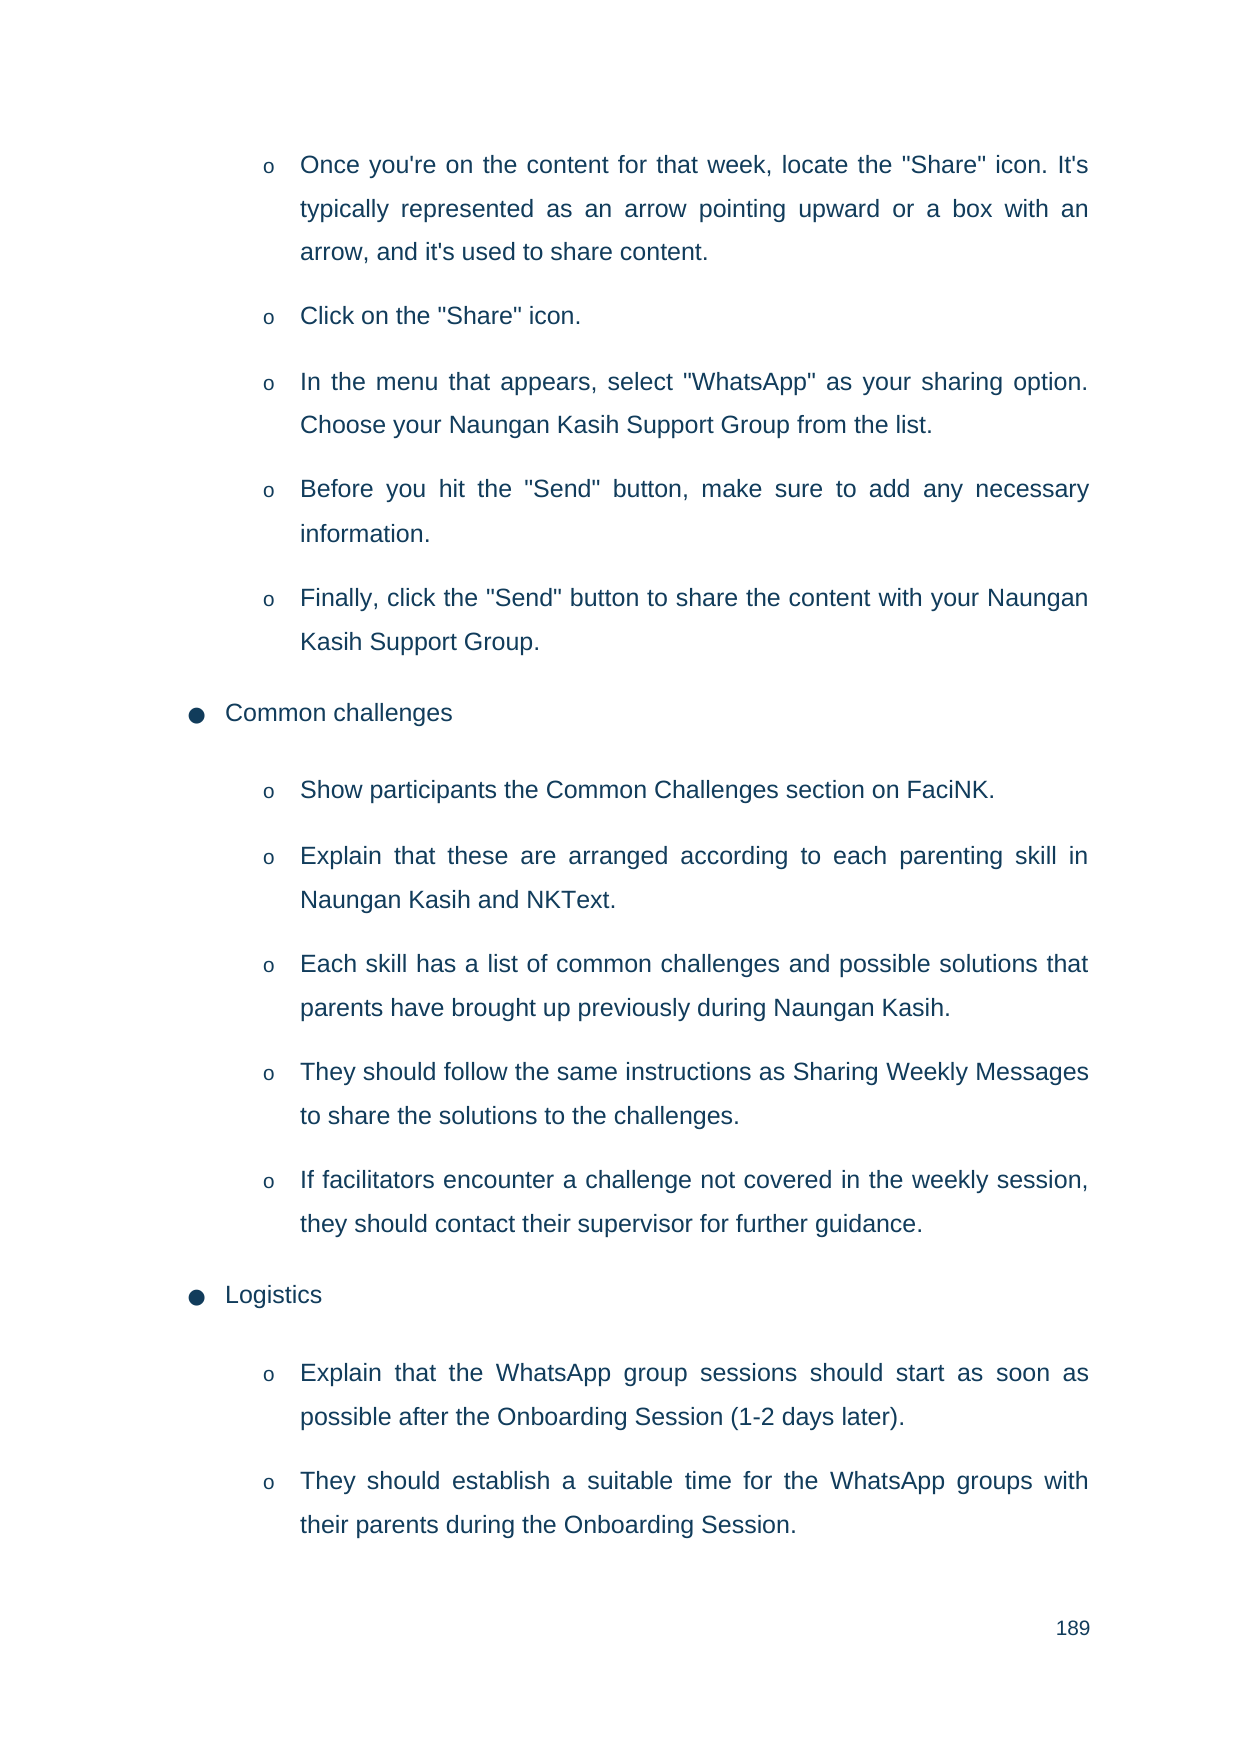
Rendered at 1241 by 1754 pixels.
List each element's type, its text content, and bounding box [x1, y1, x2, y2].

list Explain that these are arranged according to each parenting skill in Naungan Kasih and NKText. [262, 841, 1090, 913]
list They should establish a suitable time for the WhatsApp groups with their parents during the Onboarding Session. [262, 1466, 1090, 1538]
list Each skill has a list of common challenges and possible solutions that parents have brought up previously during Naungan Kasih. [262, 949, 1090, 1022]
list Finally, click the "Send" button to share the content with your Naungan Kasih Support Group. [262, 582, 1090, 655]
list Show participants the Common Challenges section on FaciNK. [262, 775, 1090, 805]
list They should follow the same instructions as Sharing Weekly Messages to share the solutions to the challenges. [262, 1057, 1090, 1129]
list In the menu that appears, select "WhatsApp" as your sharing option. Choose your Naungan Kasih Support Group from the list. [262, 366, 1090, 439]
list Logistics [187, 1273, 1090, 1316]
list Click on the "Share" icon. [262, 301, 1090, 331]
list If facilitators encounter a challenge not covered in the weekly session, they should contact their supervisor for further guidance. [262, 1165, 1090, 1238]
list Before you hit the "Send" button, make sure to add any necessary information. [262, 474, 1090, 547]
list Explain that the WhatsApp group sessions should start as soon as possible after the Onboarding Session (1-2 days later). [262, 1358, 1090, 1431]
list Common challenges [187, 691, 1090, 733]
list Once you're on the content for that week, locate the "Share" icon. It's typically represented as an arrow pointing upward or a box with an arrow, and it's used to share content. [262, 150, 1090, 266]
